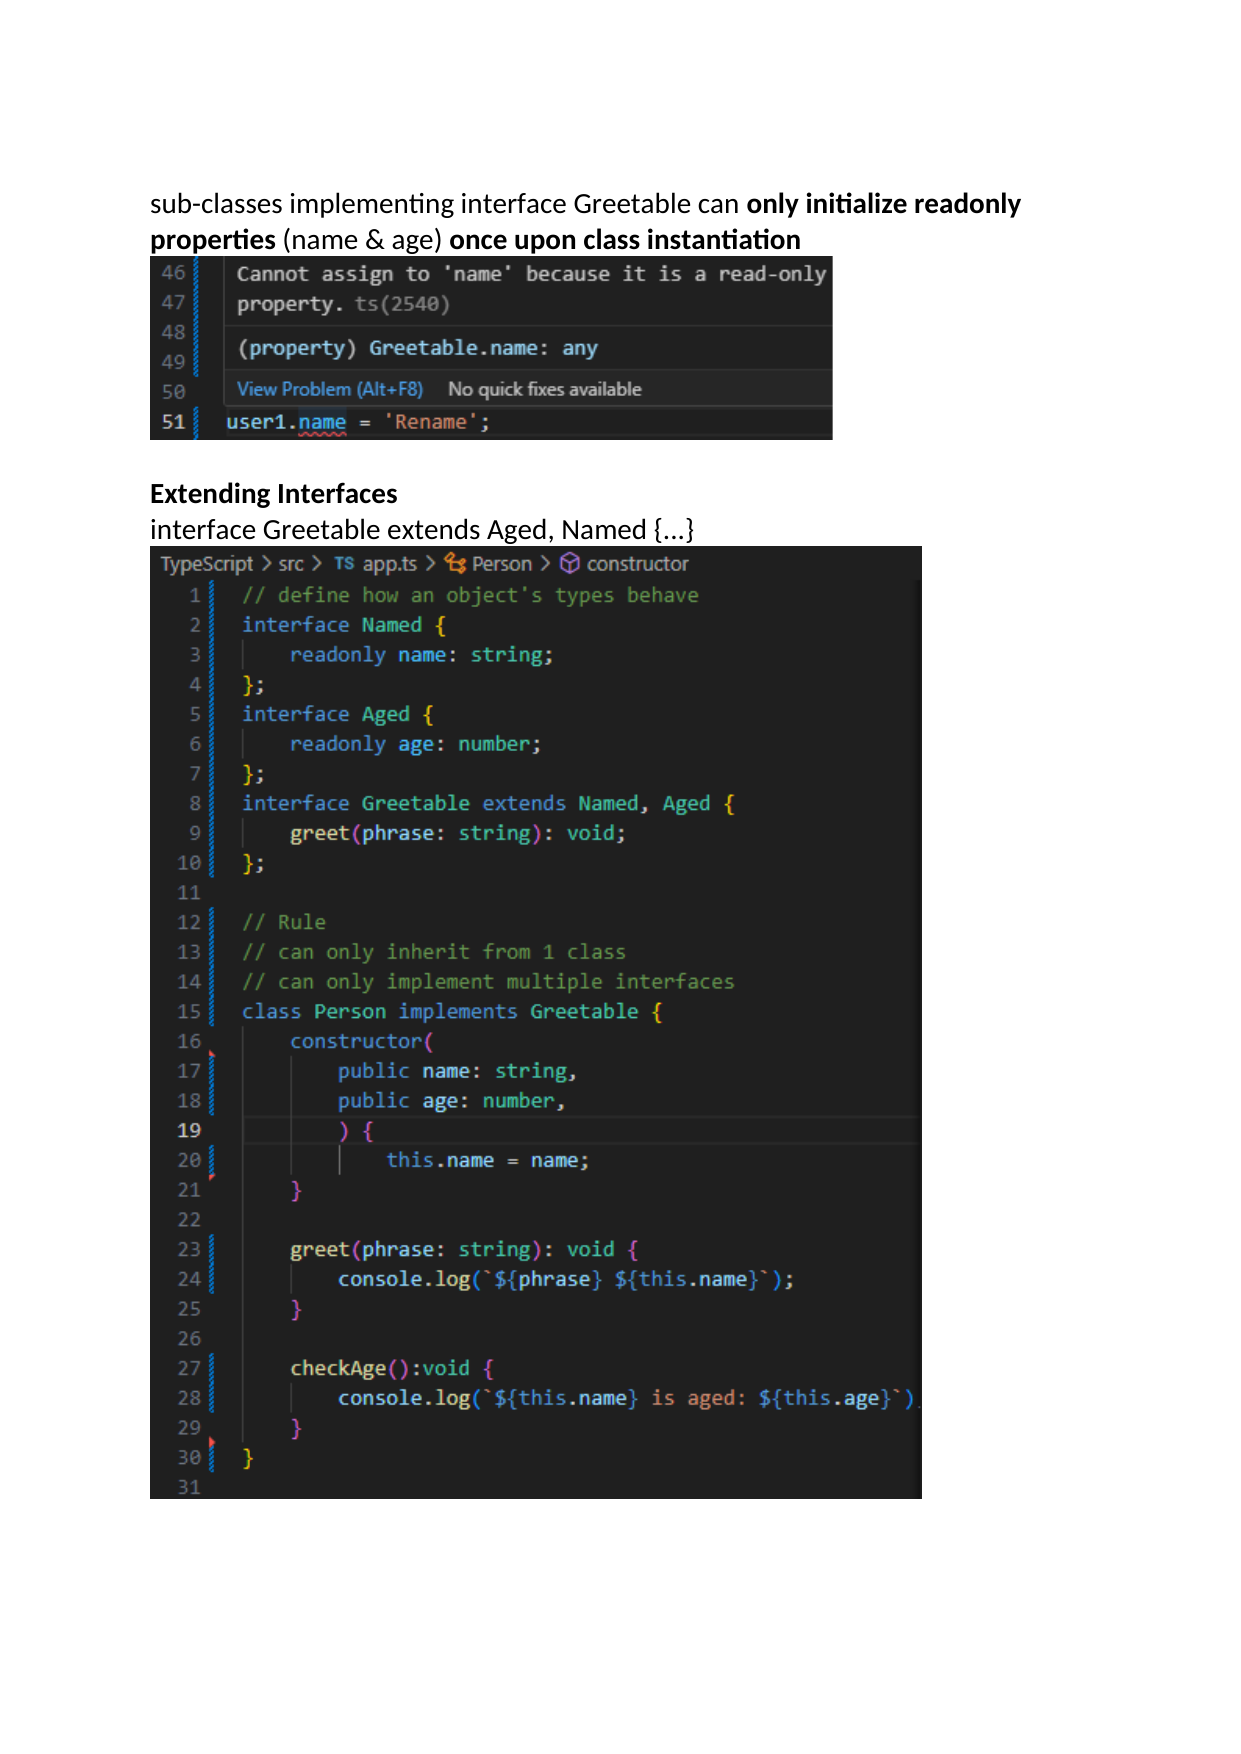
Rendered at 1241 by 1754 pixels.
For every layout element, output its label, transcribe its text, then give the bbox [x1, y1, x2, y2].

picture [150, 256, 833, 440]
text Extending Interfaces [150, 475, 1090, 511]
text sub-classes implementing interface Greetable can only initialize readonly properties (name & age) once upon class instantiation [150, 186, 1090, 257]
text interface Greetable extends Aged, Named {...} [150, 511, 1090, 547]
picture [150, 546, 922, 1499]
